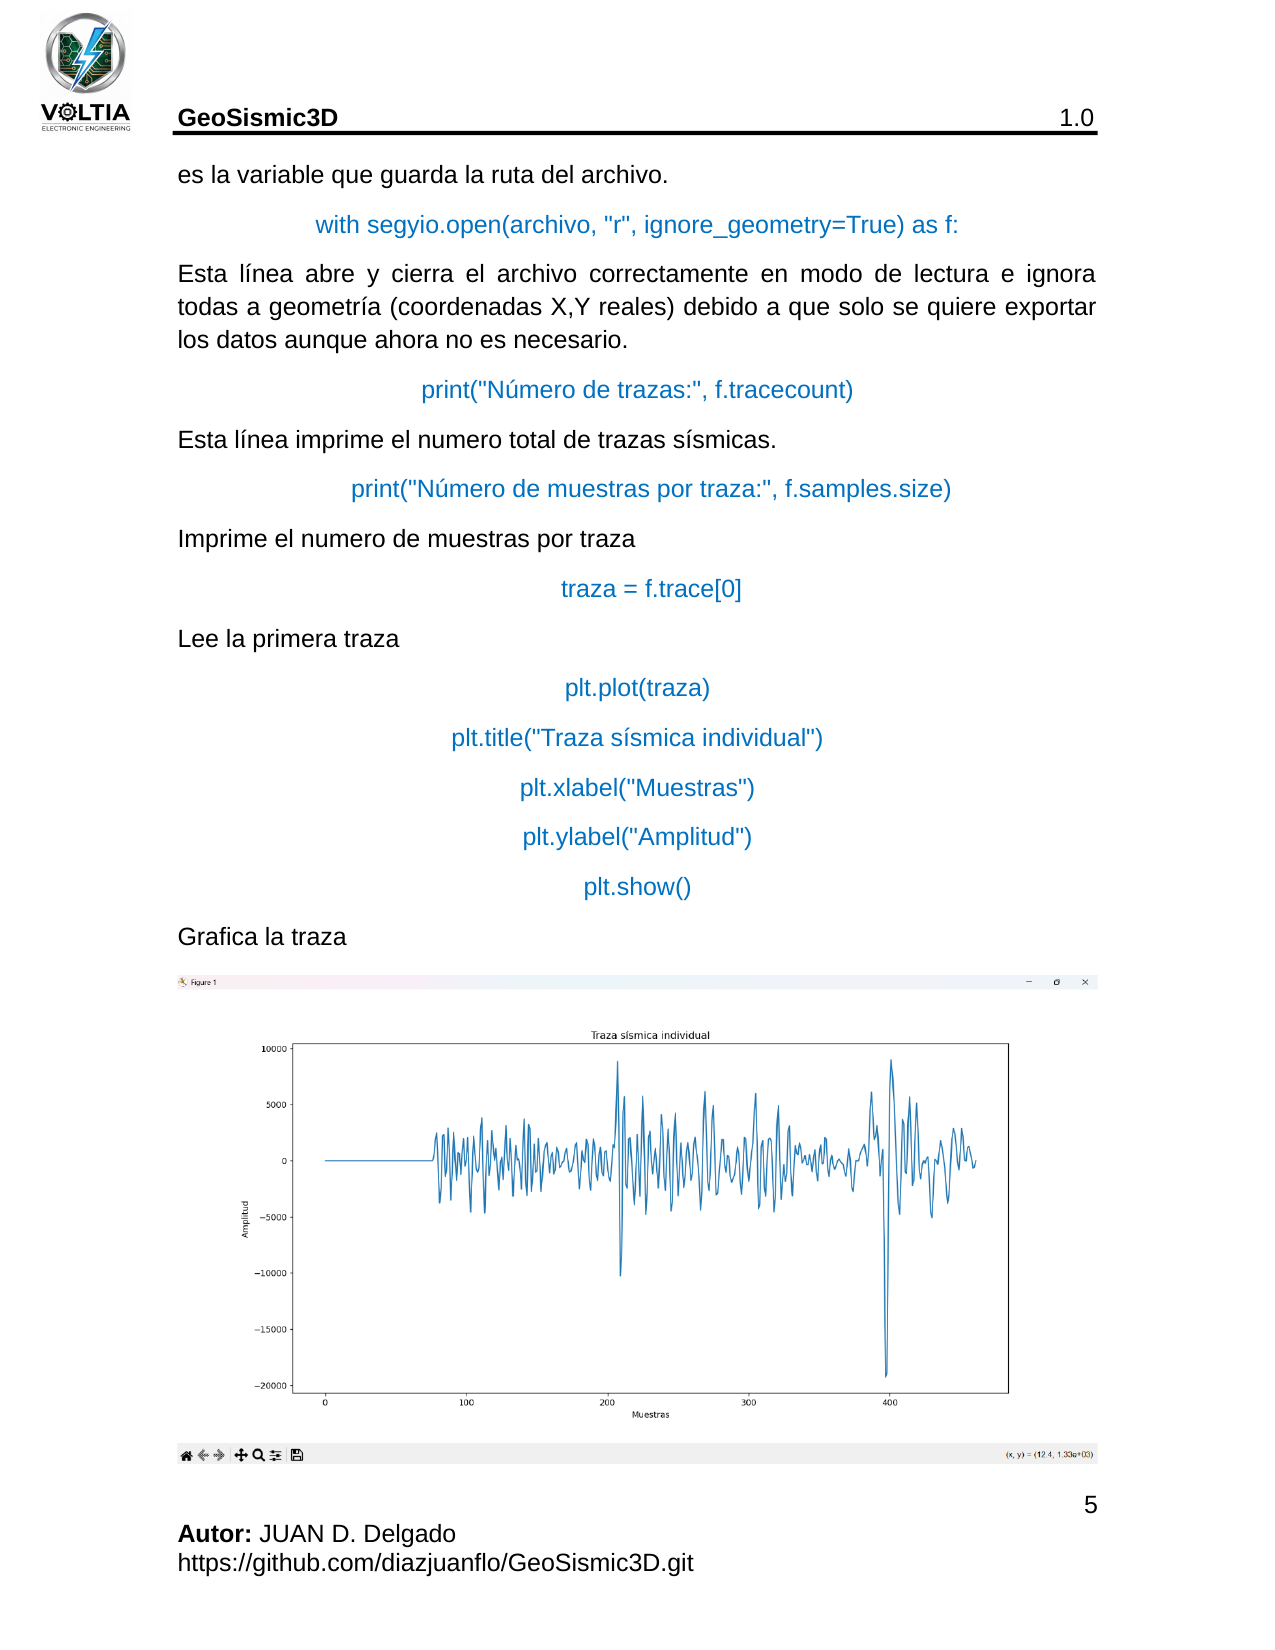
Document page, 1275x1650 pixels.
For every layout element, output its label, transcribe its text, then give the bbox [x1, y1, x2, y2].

text plt.xlabel("Muestras") [177, 773, 1098, 801]
text Grafica la traza [177, 922, 1098, 950]
text Esta línea imprime el numero total de trazas sísmicas. [177, 425, 1098, 453]
picture [39, 10, 133, 134]
text with segyio.open(archivo, "r", ignore_geometry=True) as f: [177, 210, 1098, 238]
text plt.plot(traza) [177, 673, 1098, 702]
text plt.show() [177, 872, 1098, 901]
text Esta línea abre y cierra el archivo correctamente en modo de lectura e ignora todas a geometría (coordenadas X,Y reales) debido a que solo se quiere exportar los datos aunque ahora no es necesario. [177, 259, 1098, 354]
text Lee la primera traza [177, 623, 1098, 652]
text print("Número de trazas:", f.tracecount) [177, 375, 1098, 404]
picture [177, 975, 1098, 1464]
text plt.ylabel("Amplitud") [177, 822, 1098, 851]
text plt.title("Traza sísmica individual") [177, 723, 1098, 752]
text Imprime el numero de muestras por traza [177, 524, 1098, 553]
text es la variable que guarda la ruta del archivo. [177, 160, 1098, 189]
text print("Número de muestras por traza:", f.samples.size) [177, 474, 1098, 503]
text traza = f.trace[0] [177, 574, 1098, 603]
